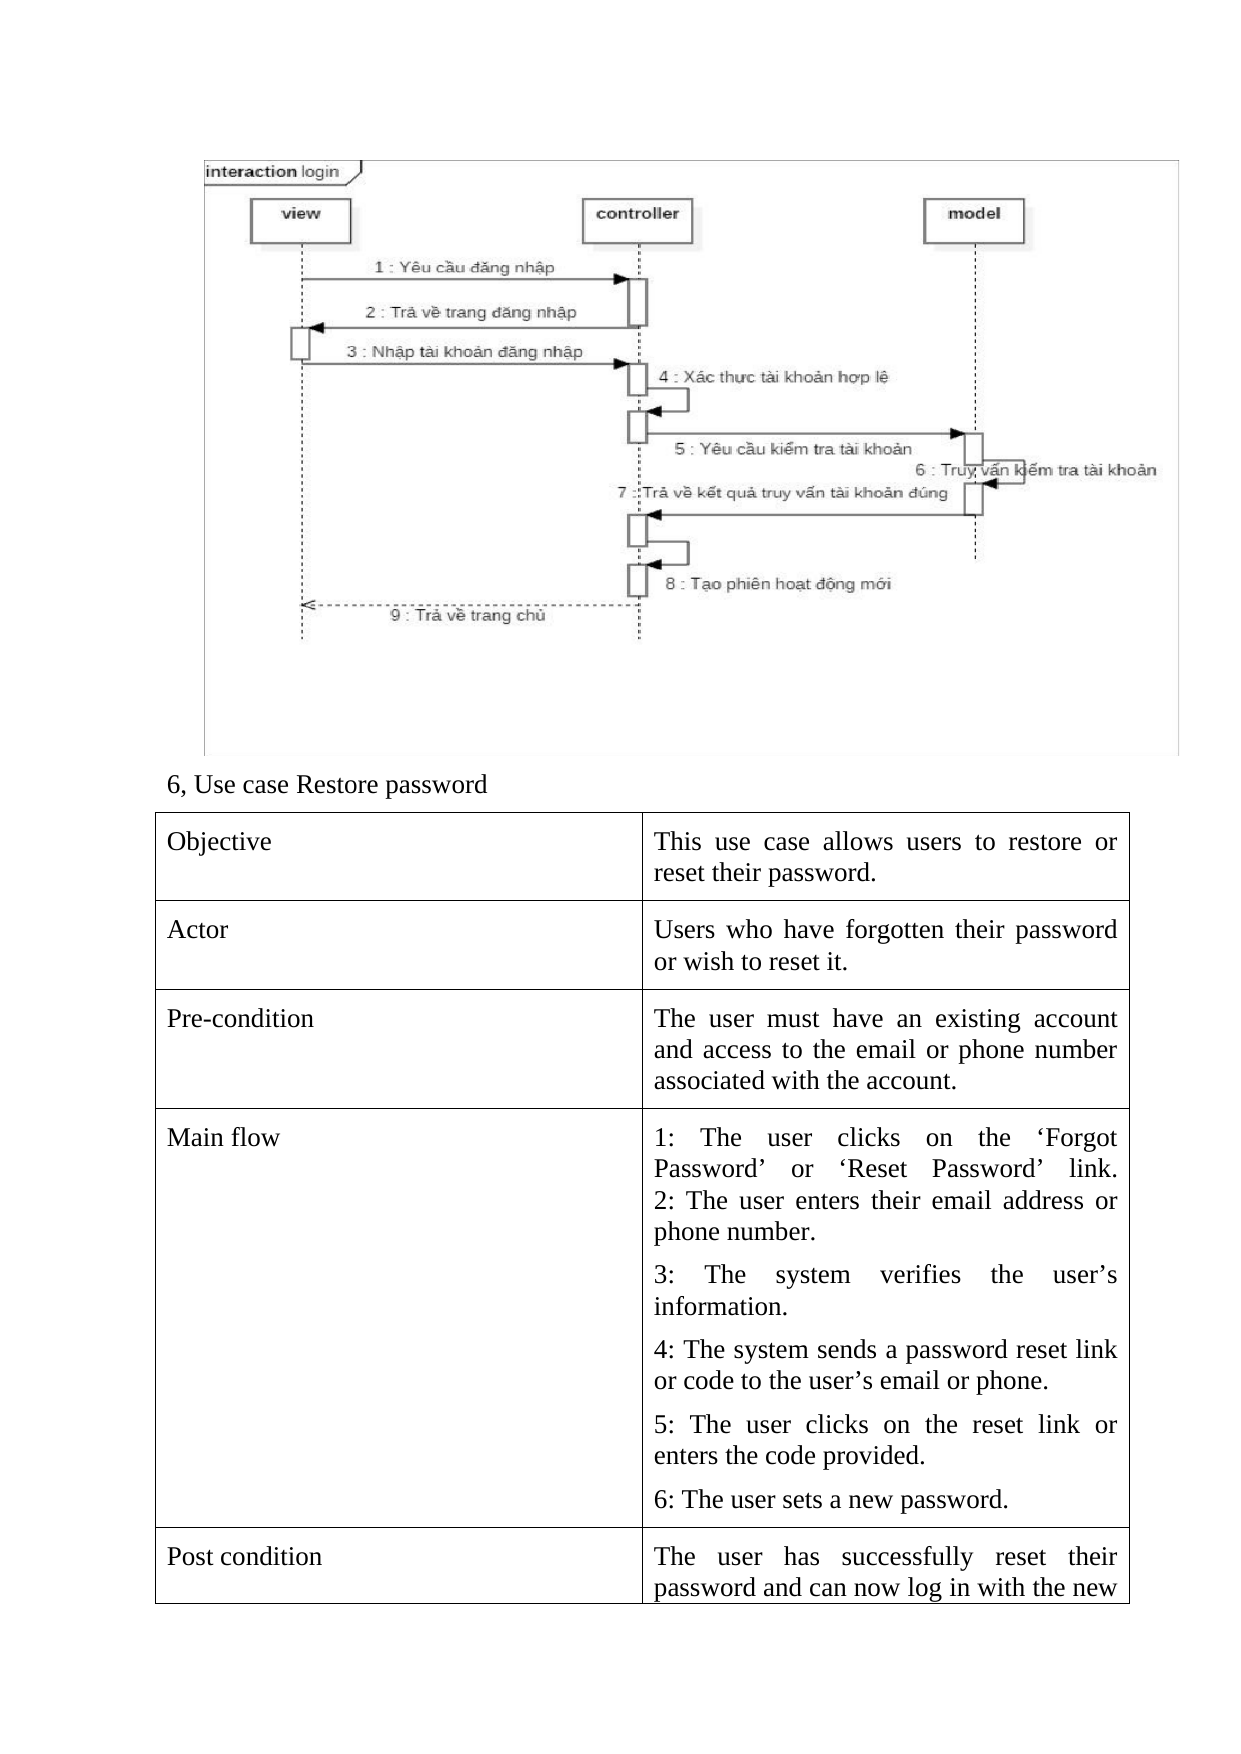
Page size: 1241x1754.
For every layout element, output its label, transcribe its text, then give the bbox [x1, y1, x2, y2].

table_cell Post condition [156, 1528, 642, 1602]
table_cell Users who have forgotten their password or wish to reset it. [643, 901, 1129, 988]
table_header This use case allows users to restore or reset their password. [643, 813, 1129, 900]
table_cell Actor [156, 901, 642, 988]
table_cell The user must have an existing account and access to the email or phone number associated with the account. [643, 990, 1129, 1108]
picture [204, 160, 1180, 756]
table_cell Main flow [156, 1109, 642, 1527]
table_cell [643, 1528, 1129, 1602]
table_cell Pre-condition [156, 990, 642, 1108]
table_header Objective [156, 813, 642, 900]
text 6, Use case Restore password [167, 768, 1169, 799]
table_cell 1: The user clicks on the ‘Forgot Password’ or ‘Reset Password’ link. 2: The user enters their email address or phone number. 3: The system verifies the user’s information. 4: The system sends a password reset link or code to the user’s email or phone. 5: The user clicks on the reset link or enters the code provided. 6: The user sets a new password. [643, 1109, 1129, 1527]
